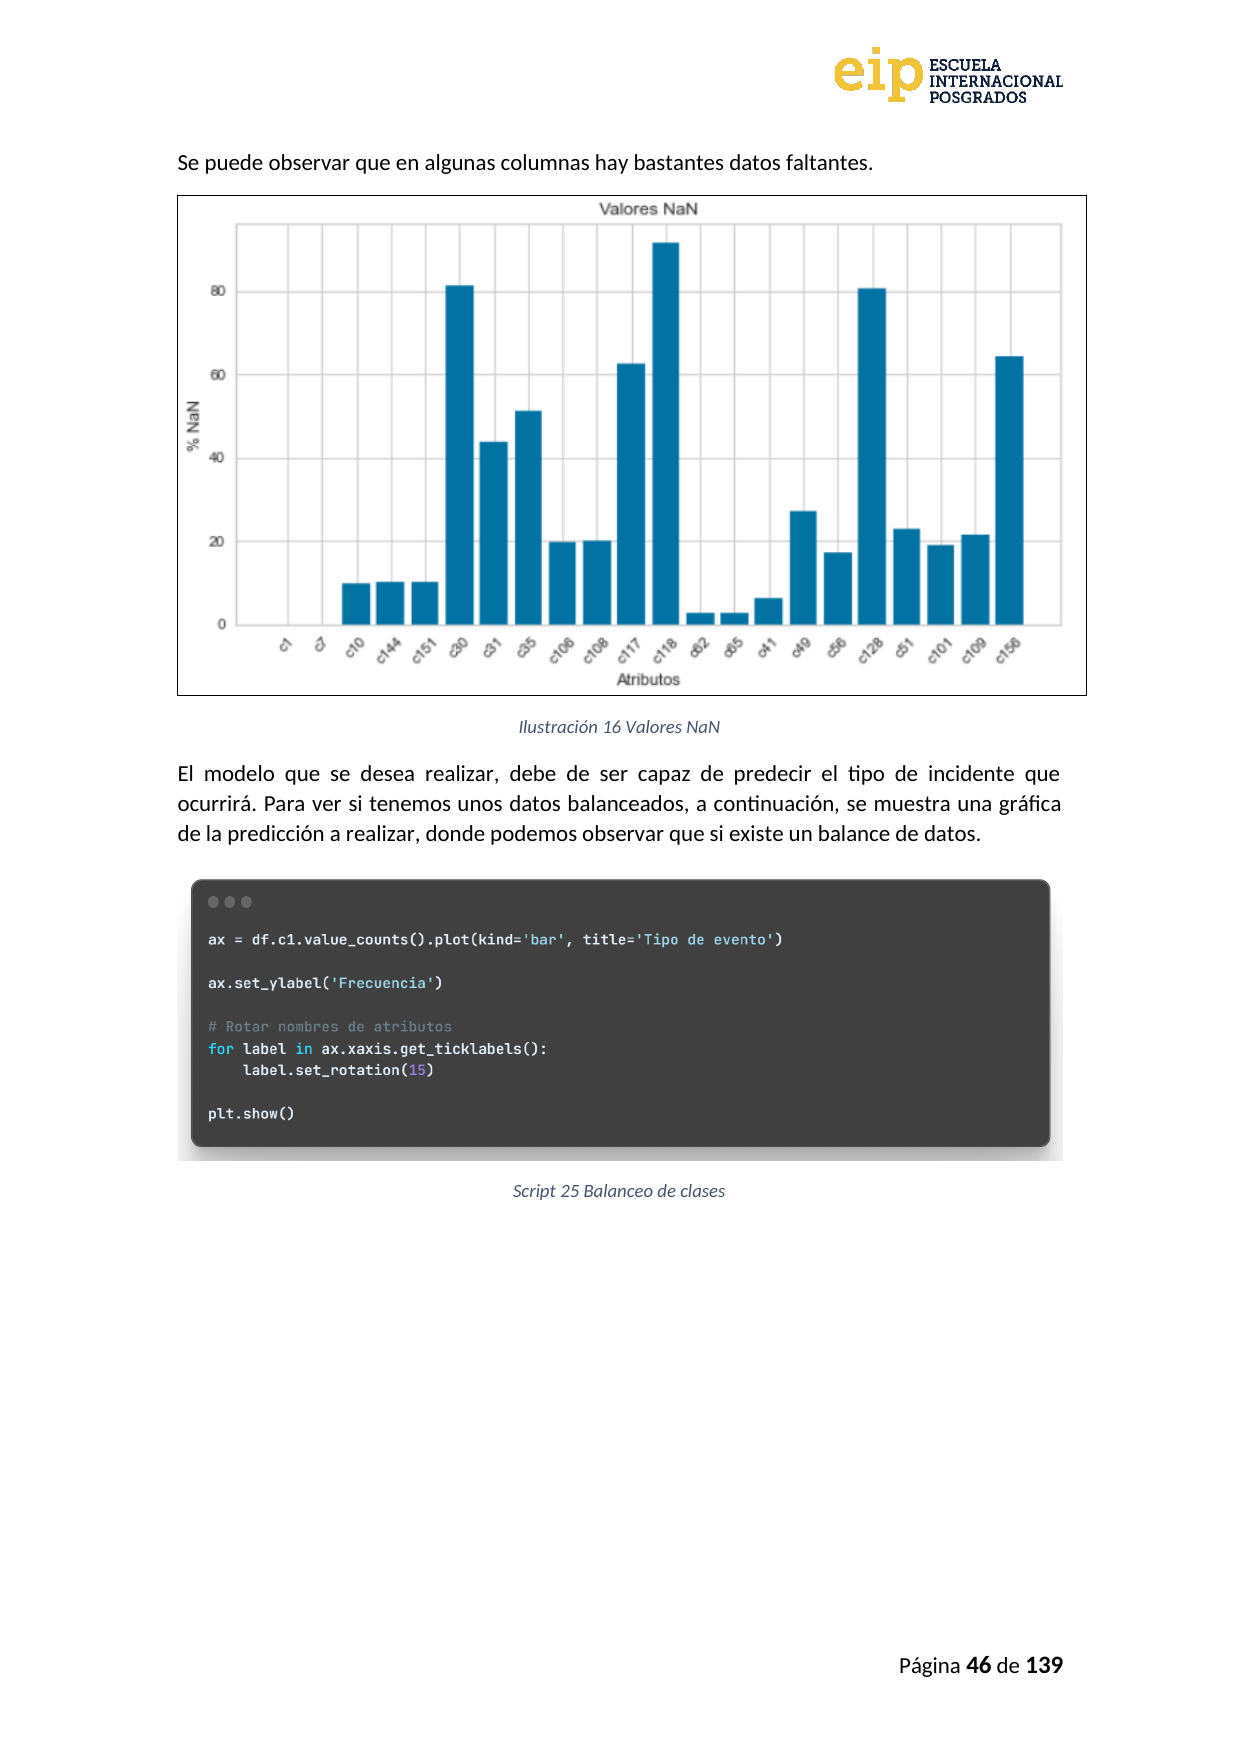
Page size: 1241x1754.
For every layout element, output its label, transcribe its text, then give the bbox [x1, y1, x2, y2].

picture [177, 866, 1063, 1161]
text El modelo que se desea realizar, debe de ser capaz de predecir el tipo de incidente que ocurrirá. Para ver si tenemos unos datos balanceados, a continuación, se muestra una gráfica de la predicción a realizar, donde podemos observar que si existe un balance de datos. [177, 759, 1063, 847]
text Se puede observar que en algunas columnas hay bastantes datos faltantes. [177, 148, 1063, 176]
text Ilustración 16 Valores NaN [177, 715, 1063, 738]
picture [834, 47, 1063, 103]
picture [178, 196, 1086, 695]
text Script 25 Balanceo de clases [177, 1179, 1063, 1202]
